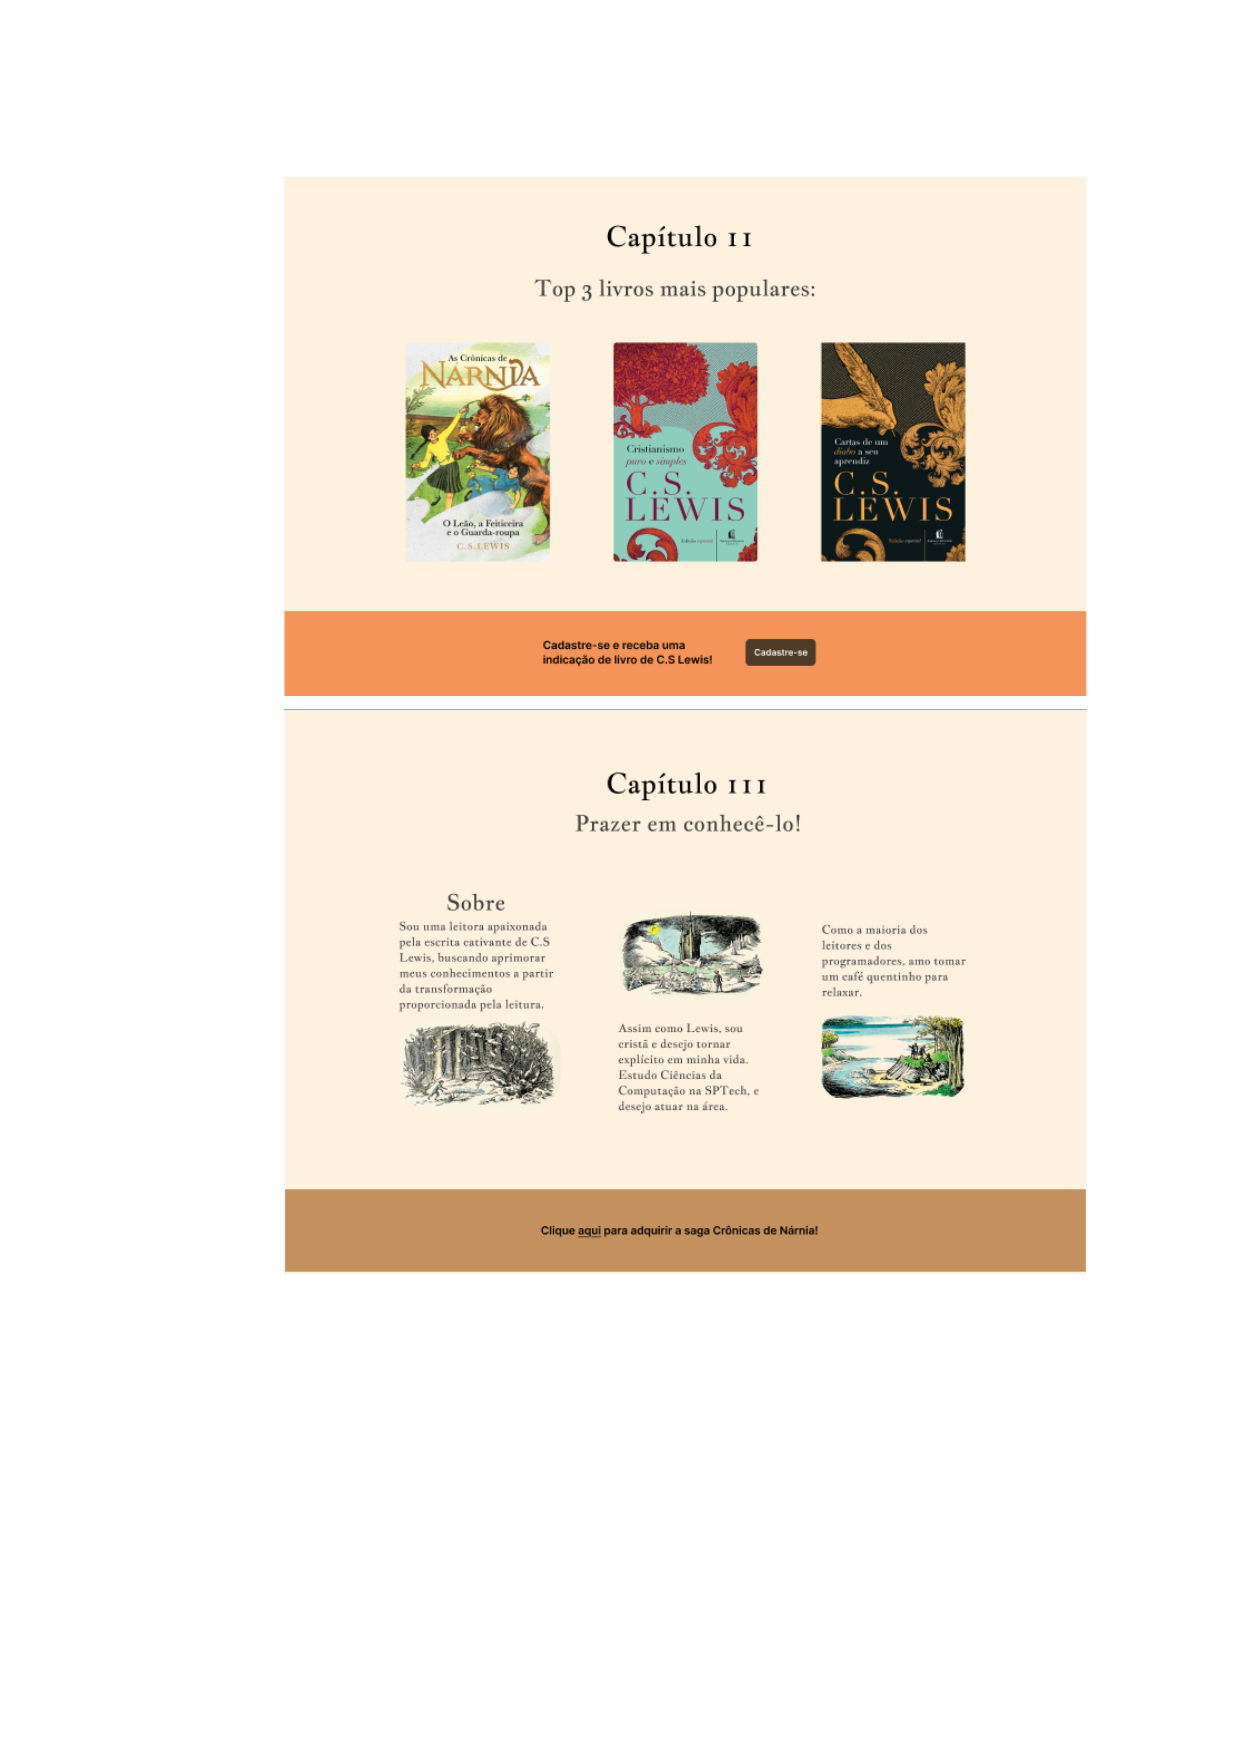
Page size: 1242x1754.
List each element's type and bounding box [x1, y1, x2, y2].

picture [284, 177, 1087, 696]
picture [284, 709, 1087, 1274]
